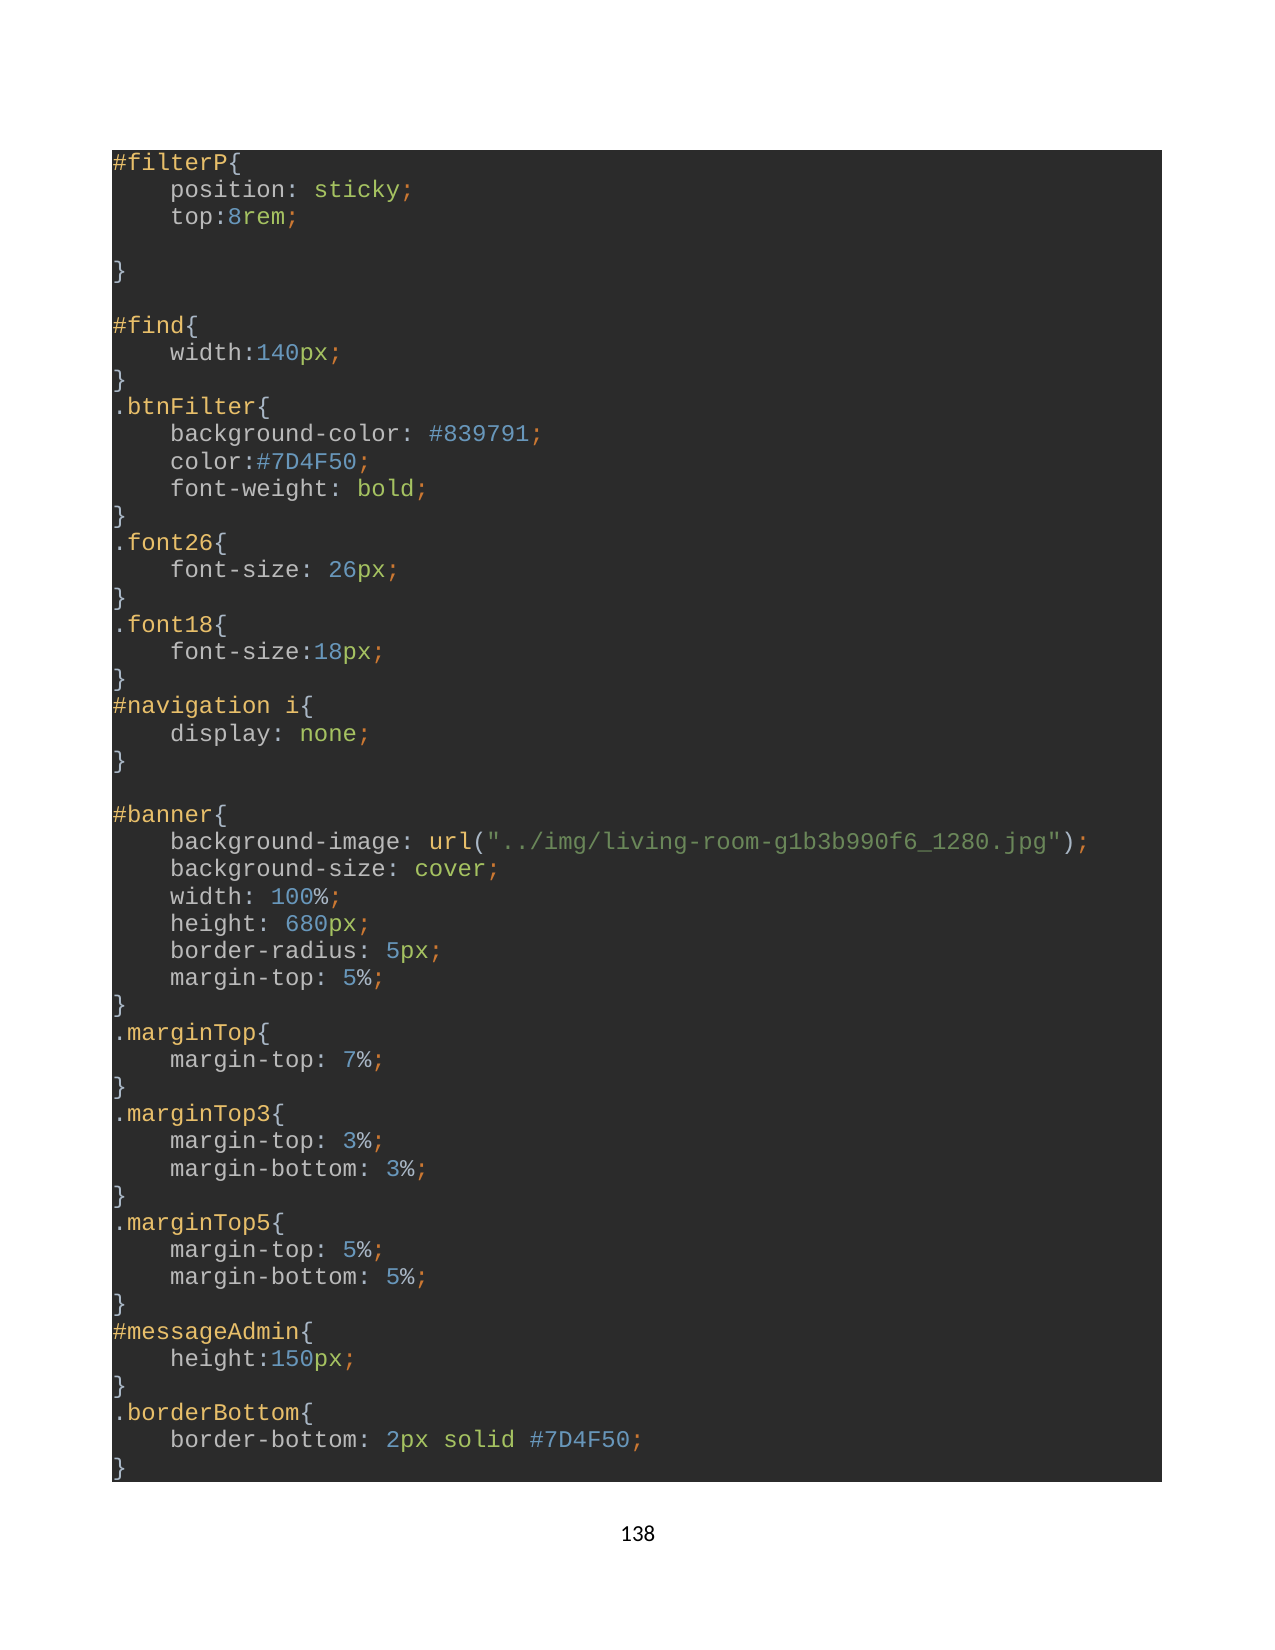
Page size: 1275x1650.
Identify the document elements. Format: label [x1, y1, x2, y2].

text [112, 150, 1162, 1482]
